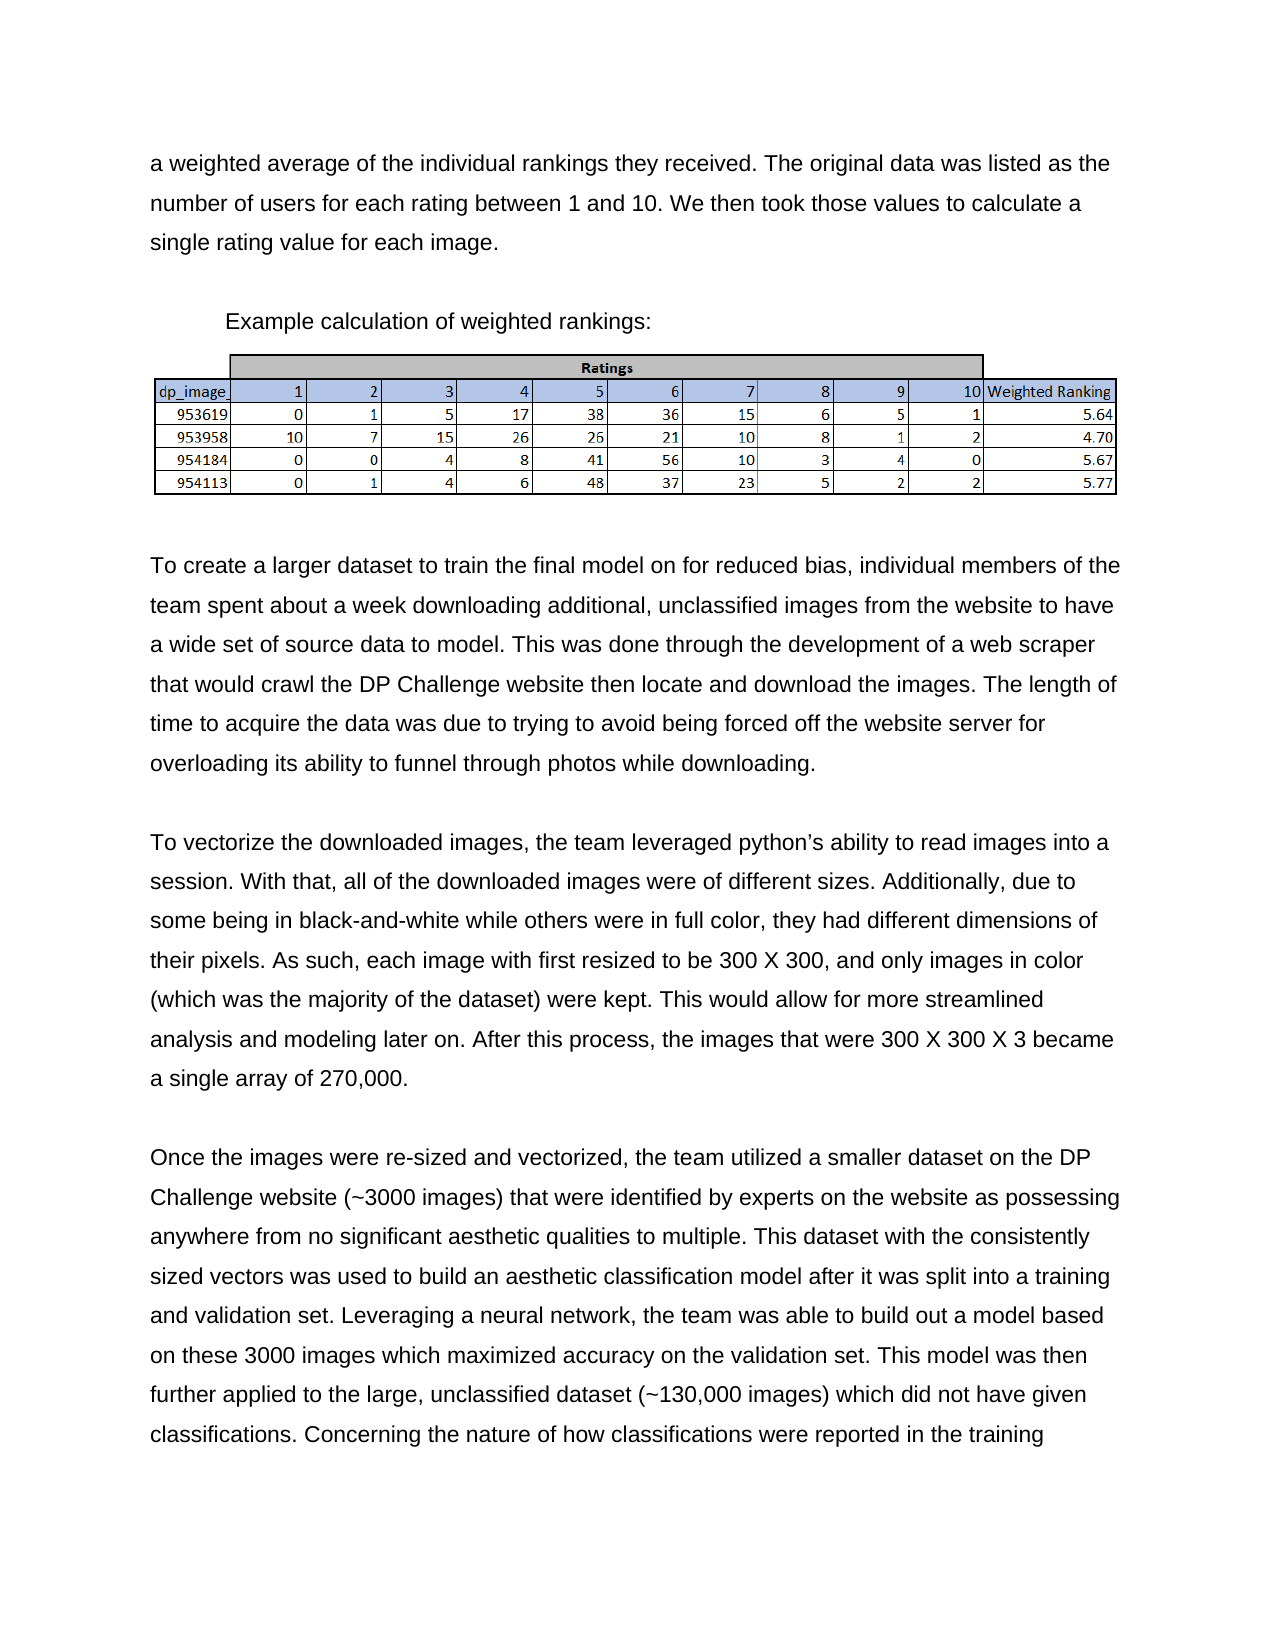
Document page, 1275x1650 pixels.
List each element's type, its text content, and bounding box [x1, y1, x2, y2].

picture [150, 347, 1125, 500]
text To create a larger dataset to train the final model on for reduced bias, individual members of the team spent about a week downloading additional, unclassified images from the website to have a wide set of source data to model. This was done through the development of a web scraper that would crawl the DP Challenge website then locate and download the images. The length of time to acquire the data was due to trying to avoid being forced off the website server for overloading its ability to funnel through photos while downloading. [150, 552, 1125, 776]
text To vectorize the downloaded images, the team leveraged python’s ability to read images into a session. With that, all of the downloaded images were of different sizes. Additionally, due to some being in black-and-white while others were in full color, they had different dimensions of their pixels. As such, each image with first resized to be 300 X 300, and only images in color (which was the majority of the dataset) were kept. This would allow for more streamlined analysis and modeling later on. After this process, the images that were 300 X 300 X 3 became a single array of 270,000. [150, 828, 1125, 1092]
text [150, 150, 1125, 255]
text Example calculation of weighted rankings: [150, 308, 1125, 334]
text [150, 1144, 1125, 1447]
